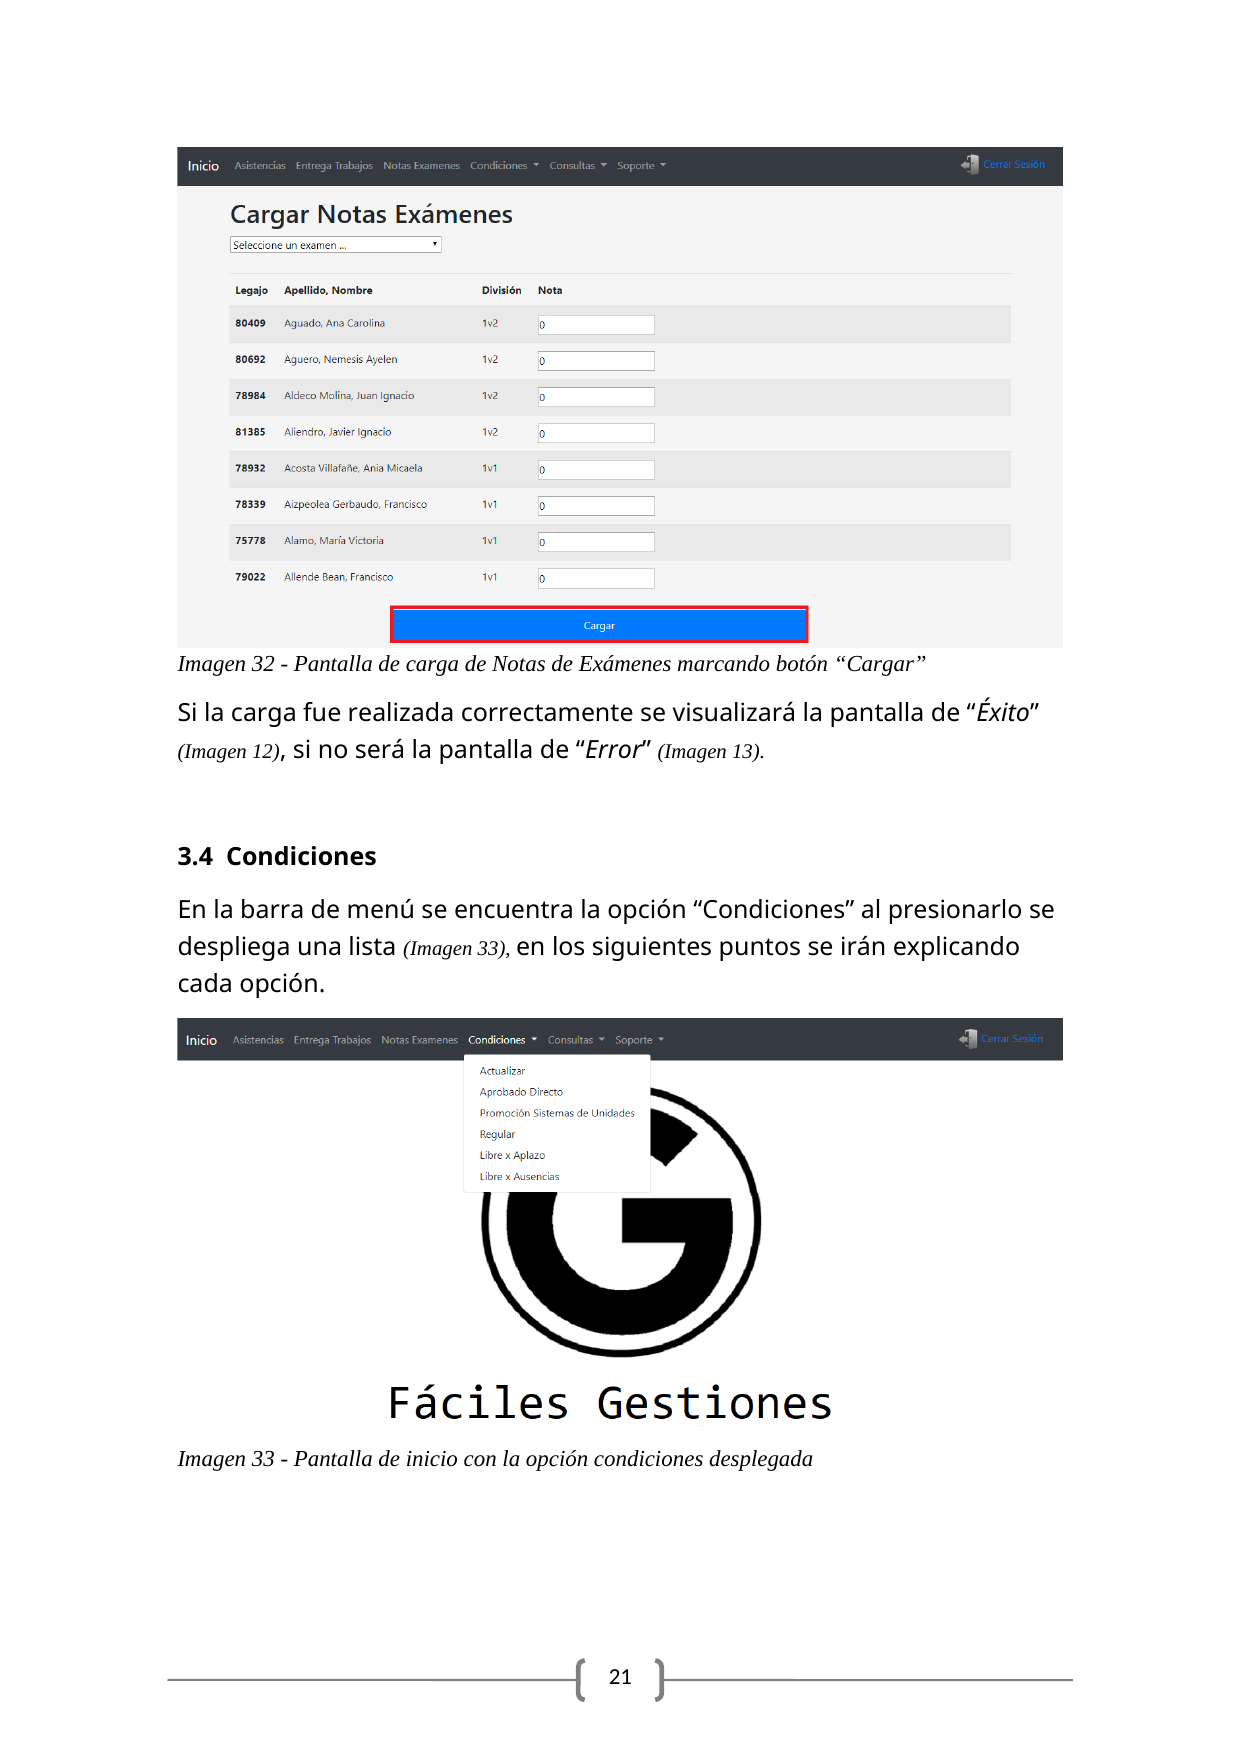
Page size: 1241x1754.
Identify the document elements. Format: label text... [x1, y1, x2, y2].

picture [177, 1018, 1063, 1443]
text 3.4 Condiciones [177, 838, 1063, 873]
text En la barra de menú se encuentra la opción “Condiciones” al presionarlo se despliega una lista (Imagen 33), en los siguientes puntos se irán explicando cada opción. [177, 892, 1063, 999]
text Si la carga fue realizada correctamente se visualizará la pantalla de “Éxito” (Imagen 12), si no será la pantalla de “Error” (Imagen 13). [177, 695, 1063, 766]
picture [177, 147, 1063, 648]
text Imagen 33 - Pantalla de inicio con la opción condiciones desplegada [177, 1443, 1063, 1471]
text Imagen 32 - Pantalla de carga de Notas de Exámenes marcando botón “Cargar” [177, 648, 1063, 676]
